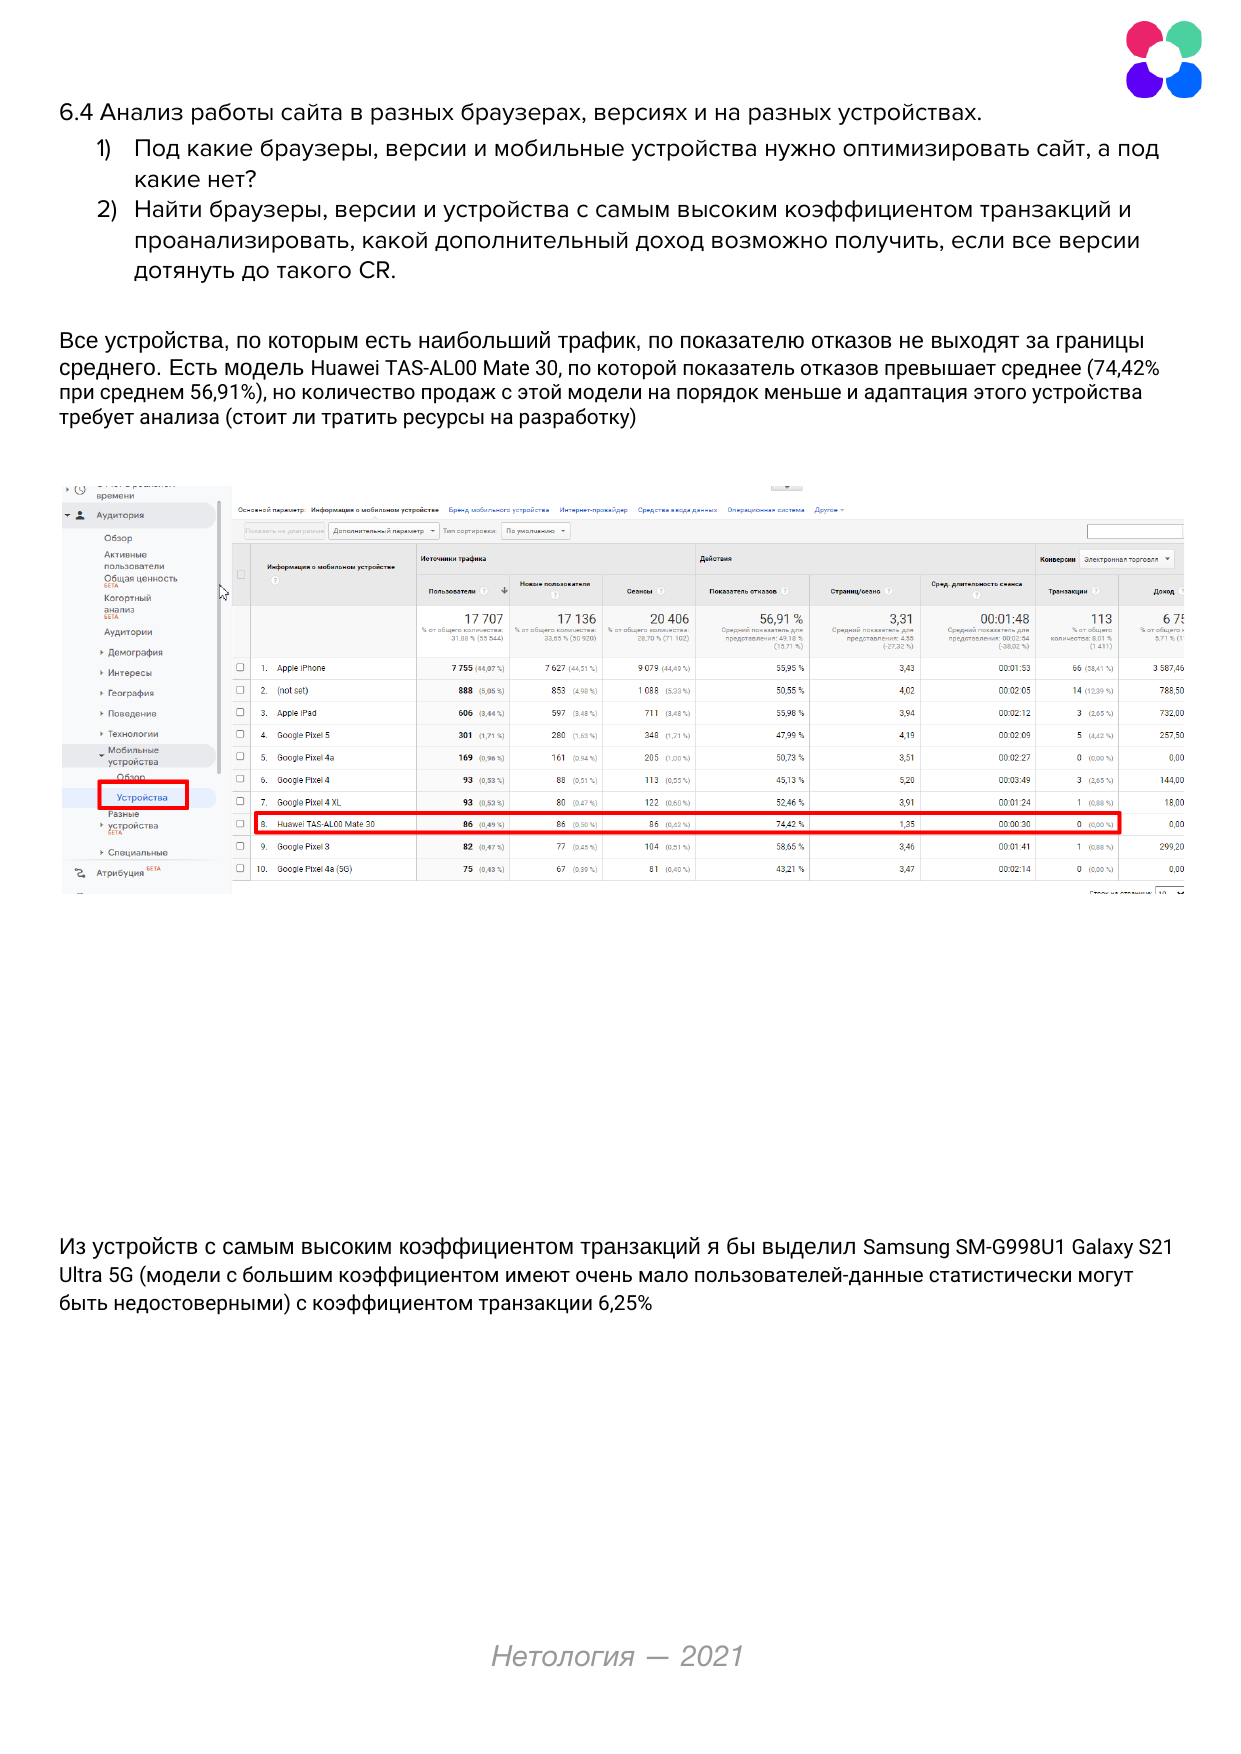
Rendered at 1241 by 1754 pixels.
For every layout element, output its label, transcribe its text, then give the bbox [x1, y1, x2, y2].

subtitle Все устройства, по которым есть наибольший трафик, по показателю отказов не выходят за границы среднего. Есть модель Huawei TAS-AL00 Mate 30, по которой показатель отказов превышает среднее (74,42% при среднем 56,91%), но количество продаж с этой модели на порядок меньше и адаптация этого устройства требует анализа (стоит ли тратить ресурсы на разработку) [59, 327, 1181, 429]
text 6.4 Анализ работы сайта в разных браузерах, версиях и на разных устройствах. [59, 97, 1181, 127]
picture [1126, 21, 1202, 98]
list Под какие браузеры, версии и мобильные устройства нужно оптимизировать сайт, а под какие нет? [96, 134, 1181, 194]
picture [62, 486, 1185, 894]
text Из устройств с самым высоким коэффициентом транзакций я бы выделил Samsung SM-G998U1 Galaxy S21 Ultra 5G (модели с большим коэффициентом имеют очень мало пользователей-данные статистически могут быть недостоверными) с коэффициентом транзакции 6,25% [59, 1233, 1181, 1316]
list Найти браузеры, версии и устройства с самым высоким коэффициентом транзакций и проанализировать, какой дополнительный доход возможно получить, если все версии дотянуть до такого CR. [96, 194, 1181, 286]
